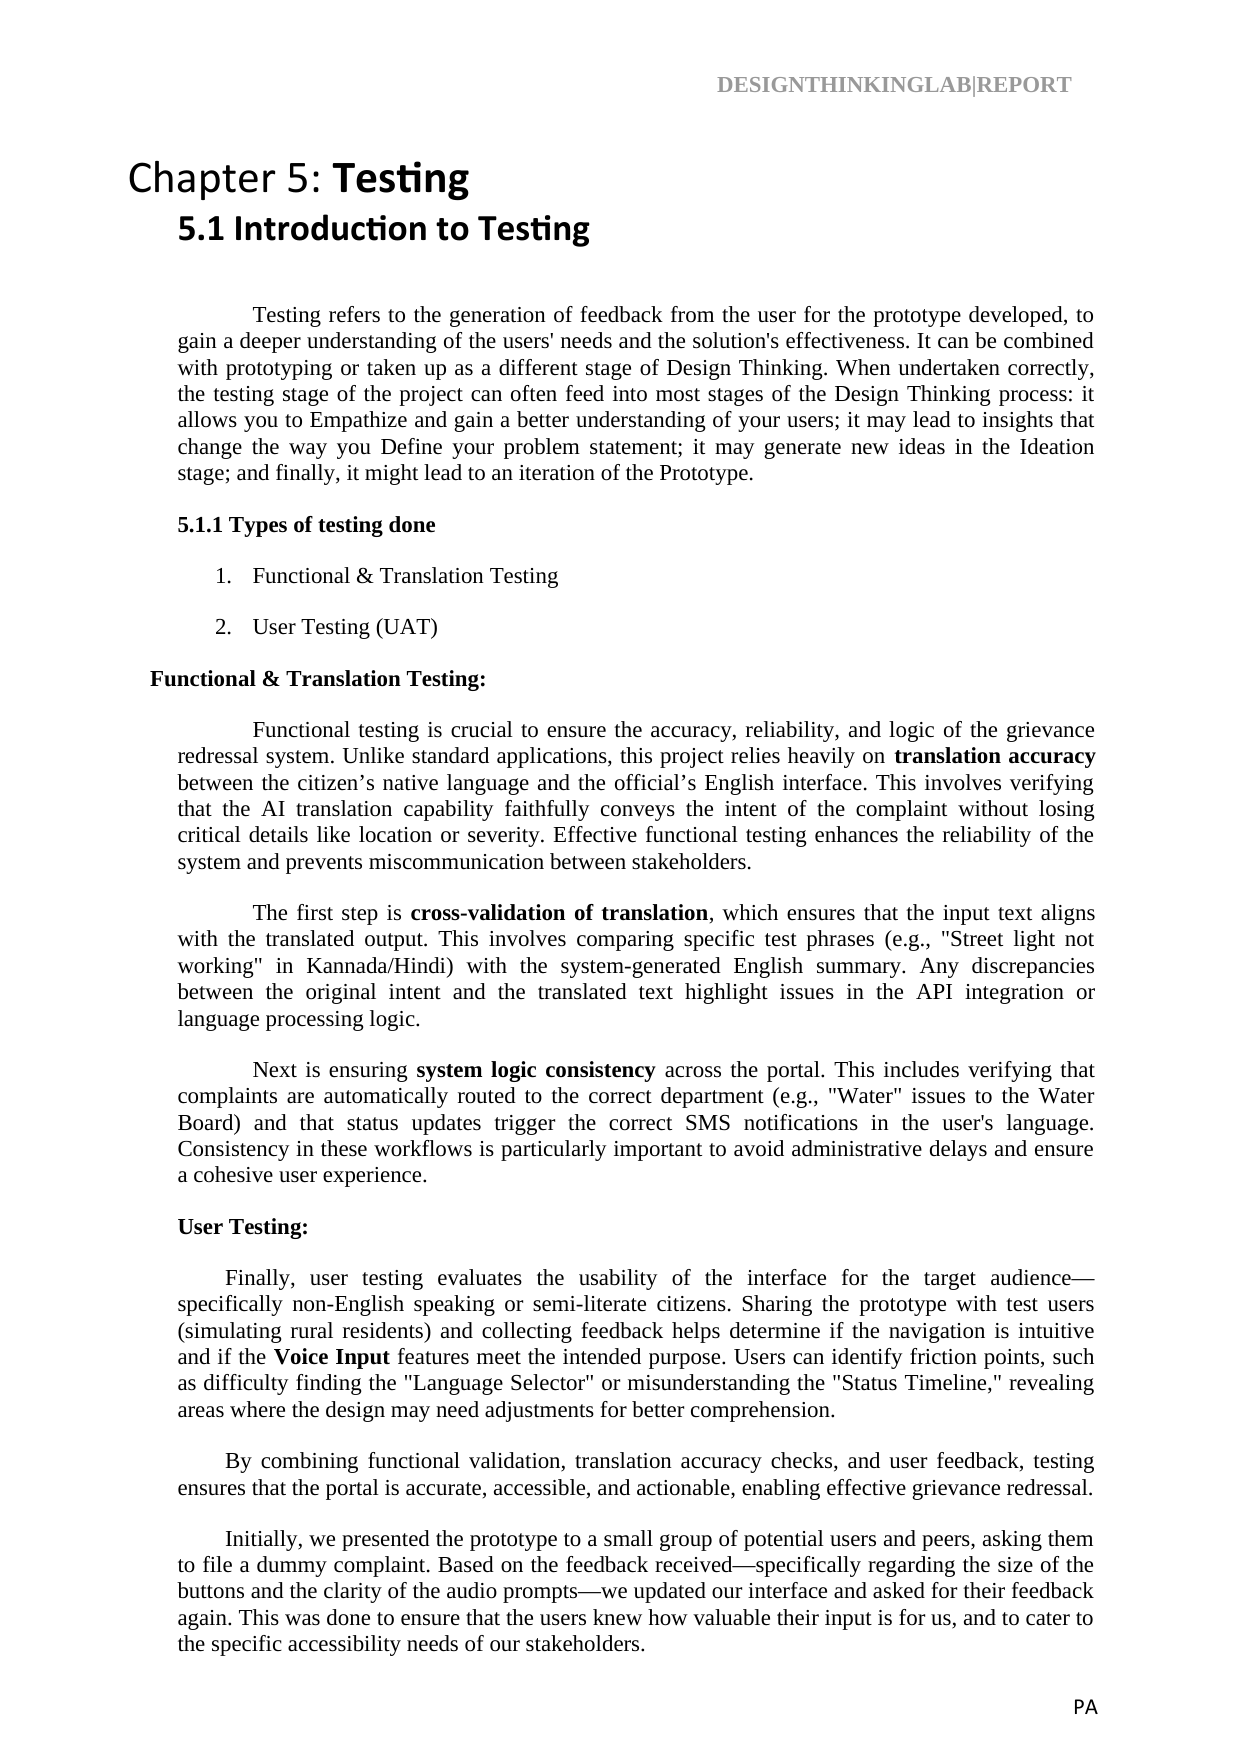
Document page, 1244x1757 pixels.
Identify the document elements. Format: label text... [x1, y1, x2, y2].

text By combining functional validation, translation accuracy checks, and user feedback, testing ensures that the portal is accurate, accessible, and actionable, enabling effective grievance redressal. [177, 1447, 1096, 1500]
text Functional testing is crucial to ensure the accuracy, reliability, and logic of the grievance redressal system. Unlike standard applications, this project relies heavily on translation accuracy between the citizen’s native language and the official’s English interface. This involves verifying that the AI translation capability faithfully conveys the intent of the complaint without losing critical details like location or severity. Effective functional testing enhances the reliability of the system and prevents miscommunication between stakeholders. [177, 716, 1096, 874]
text User Testing: [102, 1213, 1096, 1239]
list User Testing (UAT) [215, 613, 1096, 640]
text Testing refers to the generation of feedback from the user for the prototype developed, to gain a deeper understanding of the users' needs and the solution's effectiveness. It can be combined with prototyping or taken up as a different stage of Design Thinking. When undertaken correctly, the testing stage of the project can often feed into most stages of the Design Thinking process: it allows you to Empathize and gain a better understanding of your users; it may lead to insights that change the way you Define your problem statement; it may generate new ideas in the Ideation stage; and finally, it might lead to an iteration of the Prototype. [177, 301, 1096, 486]
text Next is ensuring system logic consistency across the portal. This includes verifying that complaints are automatically routed to the correct department (e.g., "Water" issues to the Water Board) and that status updates trigger the correct SMS notifications in the user's language. Consistency in these workflows is particularly important to avoid administrative delays and ensure a cohesive user experience. [177, 1056, 1096, 1188]
text Finally, user testing evaluates the usability of the interface for the target audience—specifically non-English speaking or semi-literate citizens. Sharing the prototype with test users (simulating rural residents) and collecting feedback helps determine if the navigation is intuitive and if the Voice Input features meet the intended purpose. Users can identify friction points, such as difficulty finding the "Language Selector" or misunderstanding the "Status Timeline," revealing areas where the design may need adjustments for better comprehension. [177, 1264, 1096, 1422]
text Initially, we presented the prototype to a small group of potential users and peers, asking them to file a dummy complaint. Based on the feedback received—specifically regarding the size of the buttons and the clarity of the audio prompts—we updated our interface and asked for their feedback again. This was done to ensure that the users knew how valuable their input is for us, and to cater to the specific accessibility needs of our stakeholders. [177, 1525, 1096, 1657]
list Functional & Translation Testing [215, 562, 1096, 588]
text Chapter 5: Testing [127, 148, 579, 204]
subtitle Introduction to Testing [177, 204, 1229, 250]
text The first step is cross-validation of translation, which ensures that the input text aligns with the translated output. This involves comparing specific test phrases (e.g., "Street light not working" in Kannada/Hindi) with the system-generated English summary. Any discrepancies between the original intent and the translated text highlight issues in the API integration or language processing logic. [177, 899, 1096, 1031]
text Functional & Translation Testing: [75, 665, 1096, 691]
text 5.1.1 Types of testing done [102, 511, 1096, 537]
